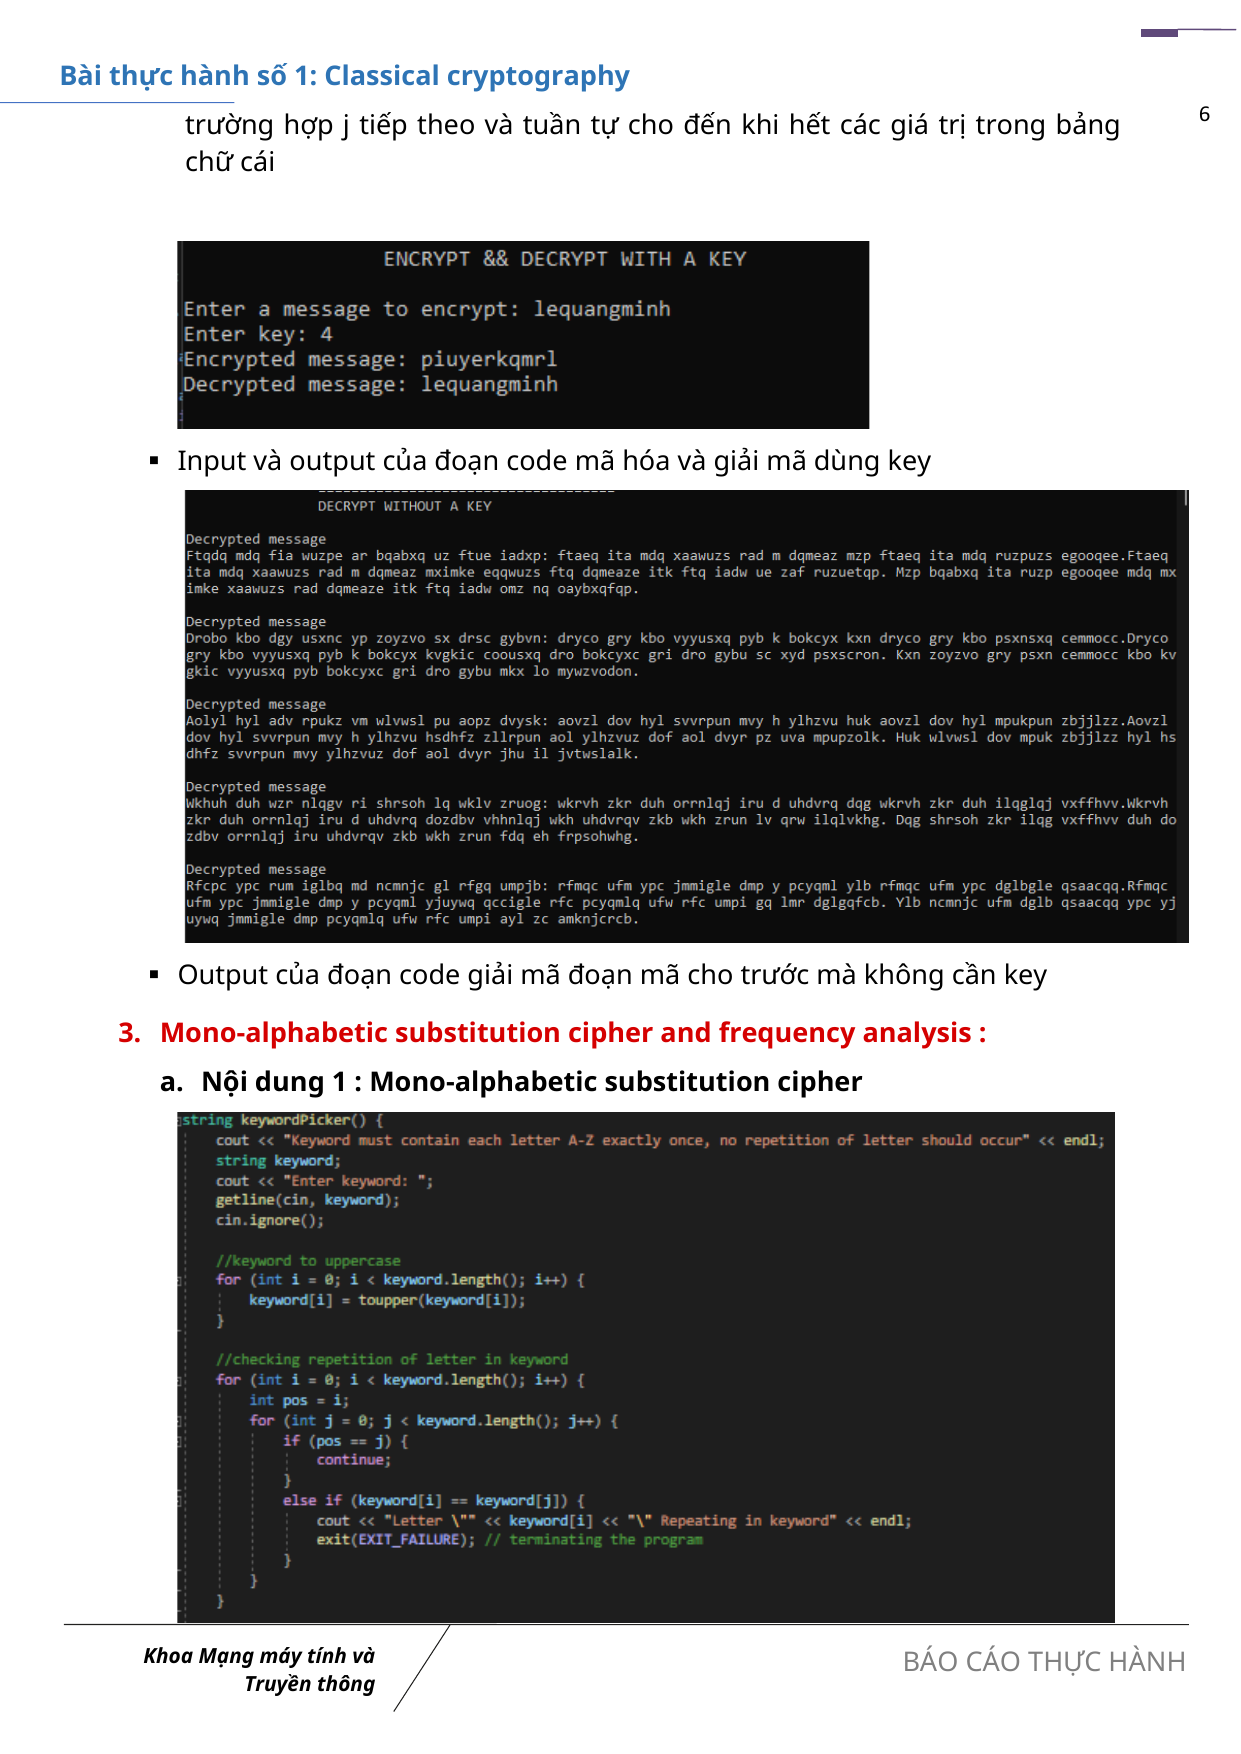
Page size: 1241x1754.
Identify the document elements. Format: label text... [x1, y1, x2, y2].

list Input và output của đoạn code mã hóa và giải mã dùng key [148, 441, 1122, 478]
picture [177, 1112, 1115, 1623]
picture [177, 241, 870, 429]
picture [184, 490, 1189, 943]
subtitle Nội dung 1 : Mono-alphabetic substitution cipher [159, 1063, 1122, 1099]
subtitle Mono-alphabetic substitution cipher and frequency analysis : [118, 1013, 1122, 1050]
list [148, 106, 1122, 179]
list Output của đoạn code giải mã đoạn mã cho trước mà không cần key [148, 956, 1122, 992]
